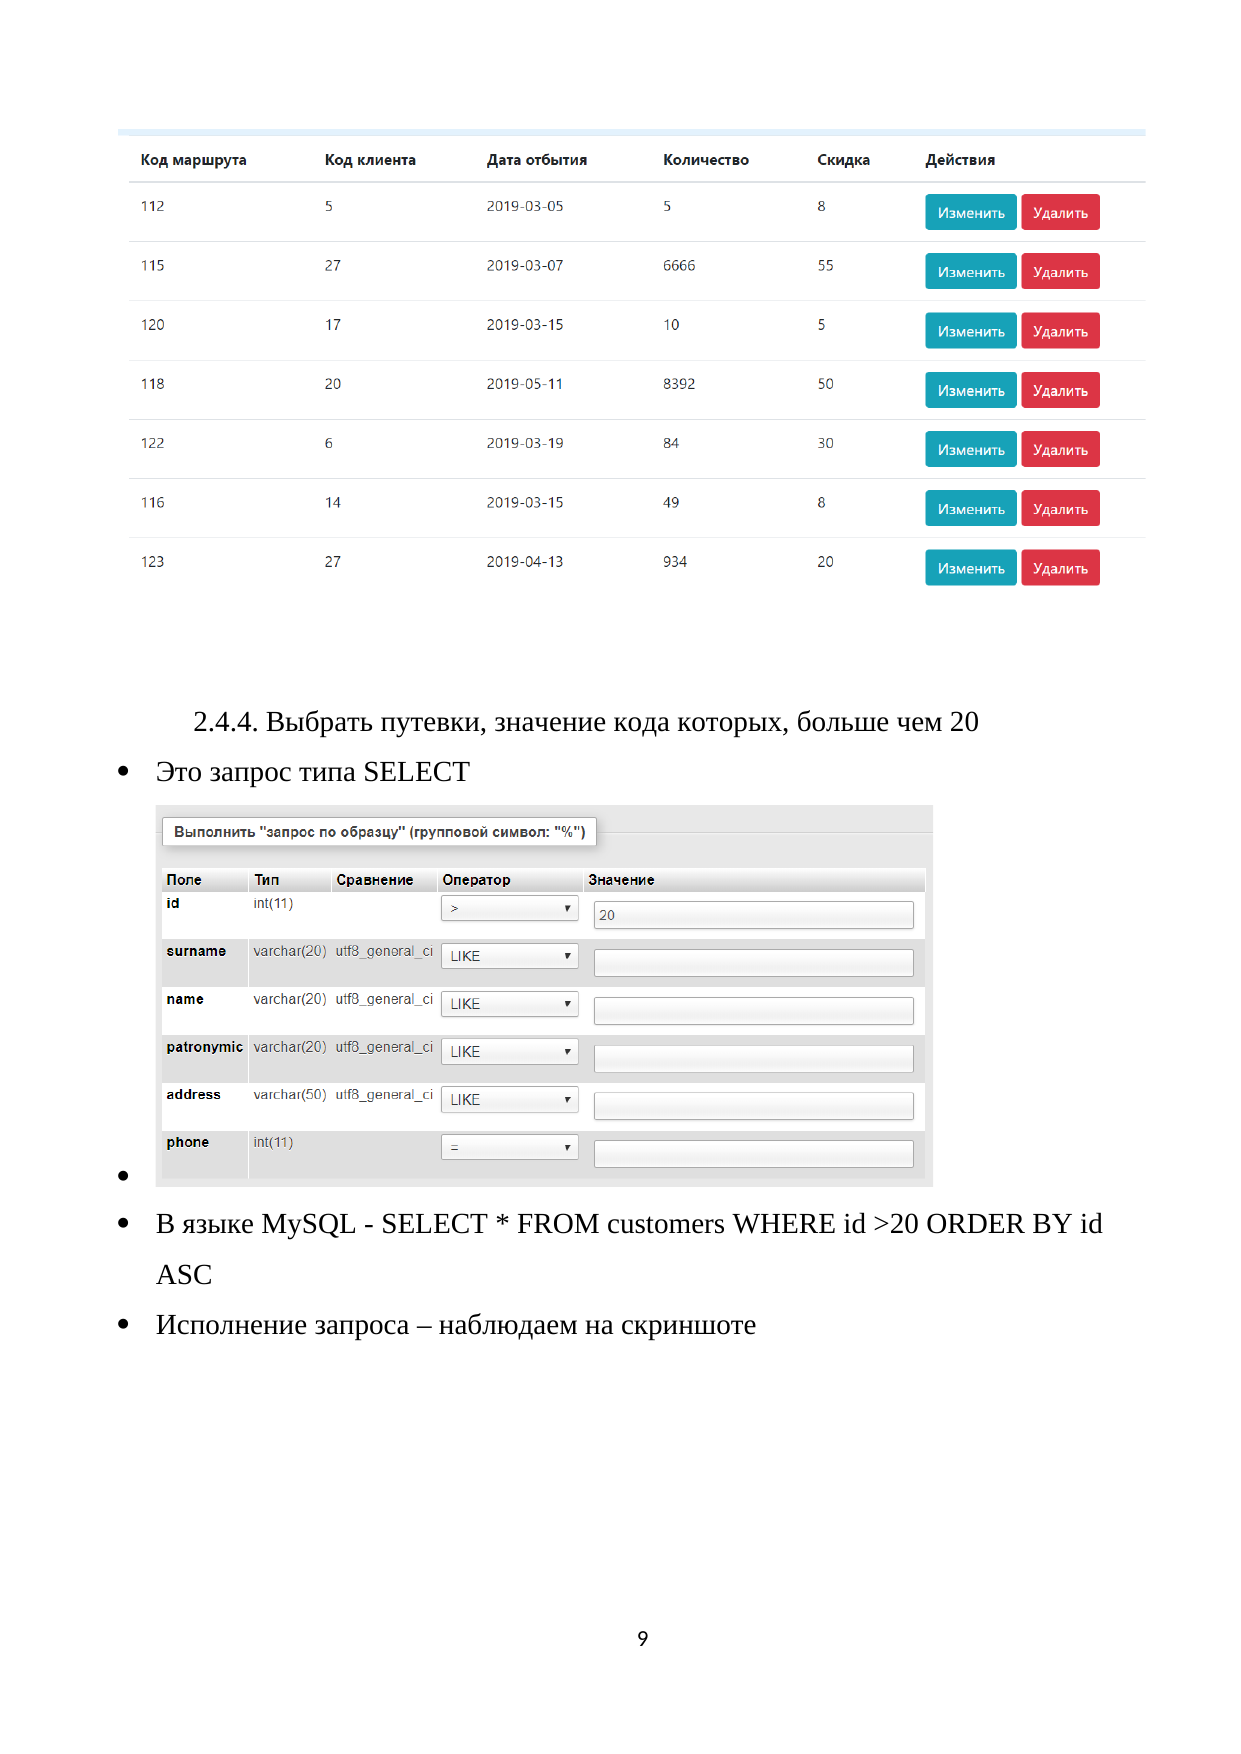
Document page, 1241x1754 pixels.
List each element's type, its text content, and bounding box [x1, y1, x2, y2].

list Исполнение запроса – наблюдаем на скриншоте [118, 1307, 1167, 1341]
list Это запрос типа SELECT [118, 754, 1167, 788]
picture [155, 805, 934, 1187]
picture [118, 129, 1146, 607]
list В языке MySQL - SELECT * FROM customers WHERE id >20 ORDER BY id ASC [118, 1206, 1167, 1290]
list Выбрать путевки, значение кода которых, больше чем 20 [193, 704, 1167, 738]
